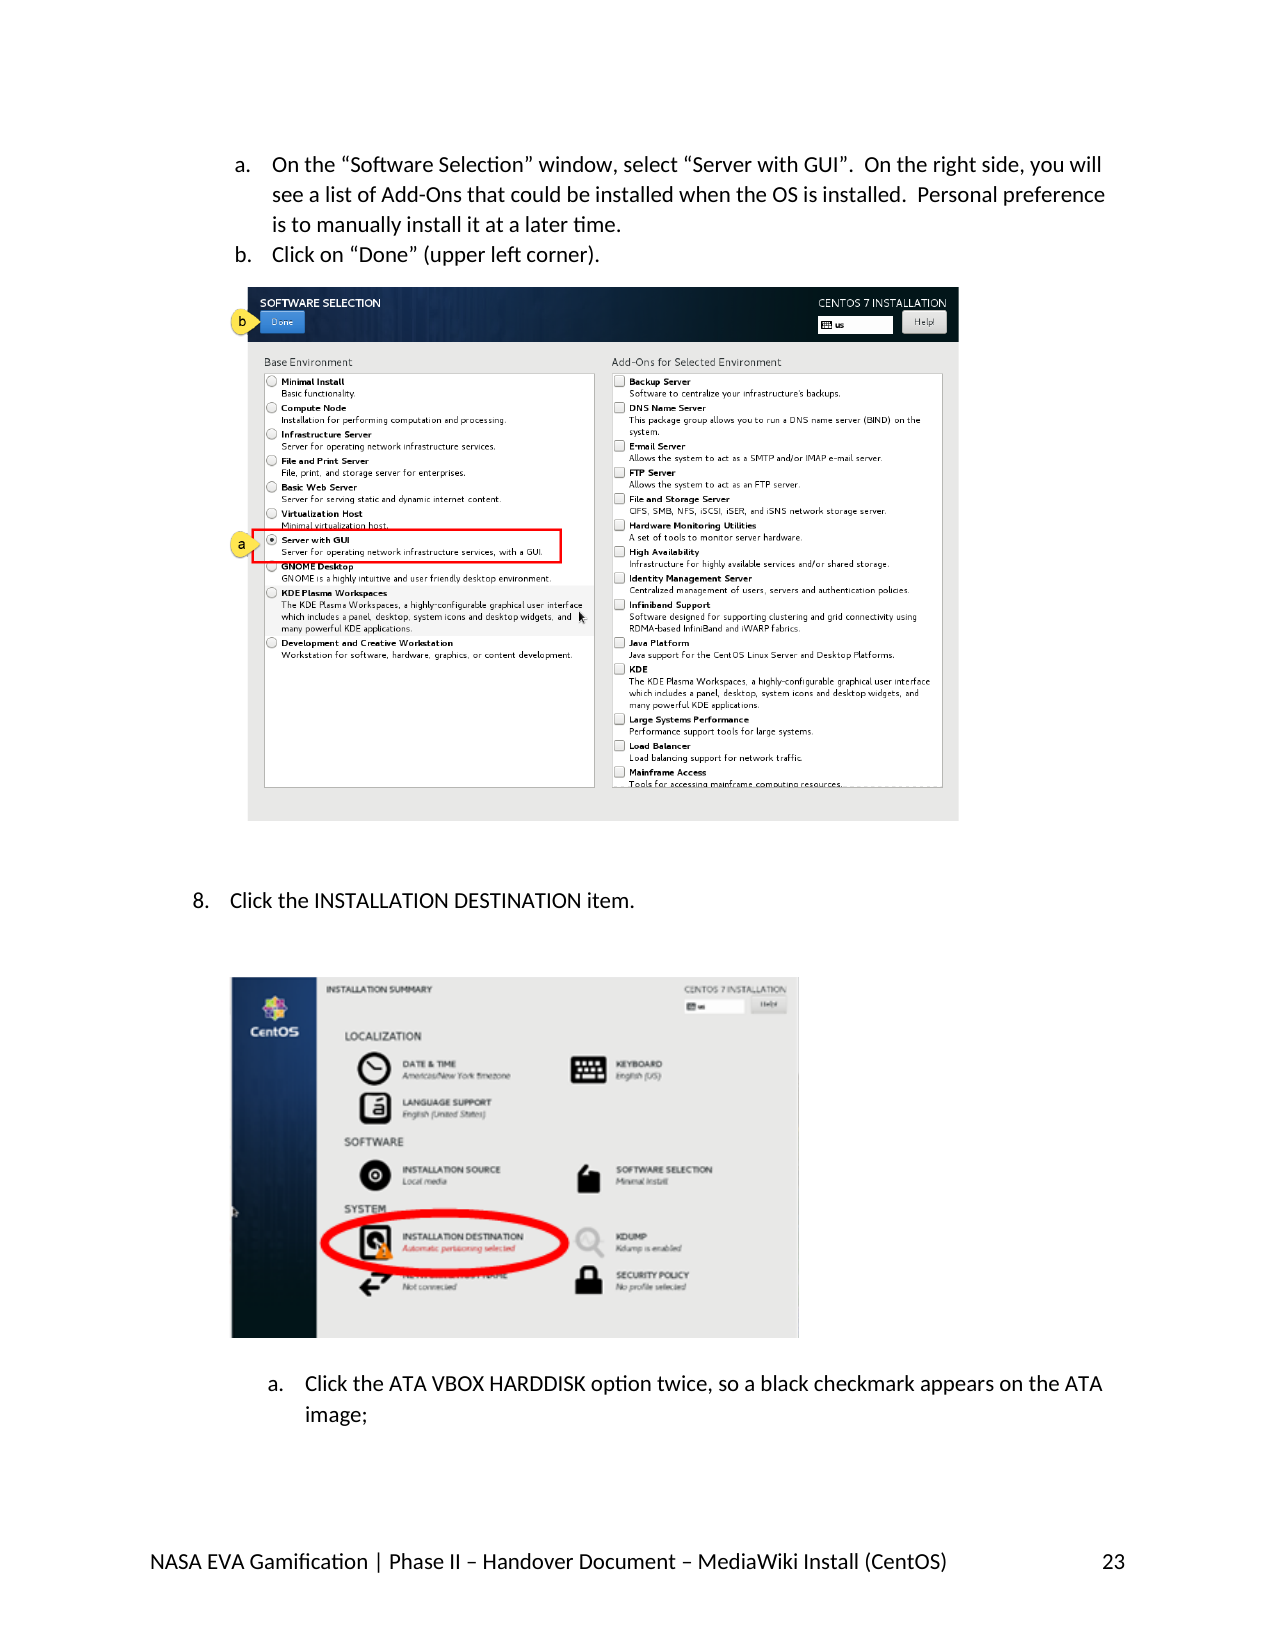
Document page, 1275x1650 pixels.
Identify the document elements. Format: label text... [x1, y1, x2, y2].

list Click on “Done” (upper left corner). [234, 241, 1125, 269]
list Click the ATA VBOX HARDDISK option twice, so a black checkmark appears on the ATA image; [267, 1369, 1125, 1428]
list Click the INSTALLATION DESTINATION item. [192, 886, 1125, 914]
list On the “Software Selection” window, select “Server with GUI”. On the right side, you will see a list of Add-Ons that could be installed when the OS is installed. Personal preference is to manually install it at a later time. [234, 150, 1125, 238]
picture [229, 977, 799, 1338]
picture [229, 287, 959, 821]
